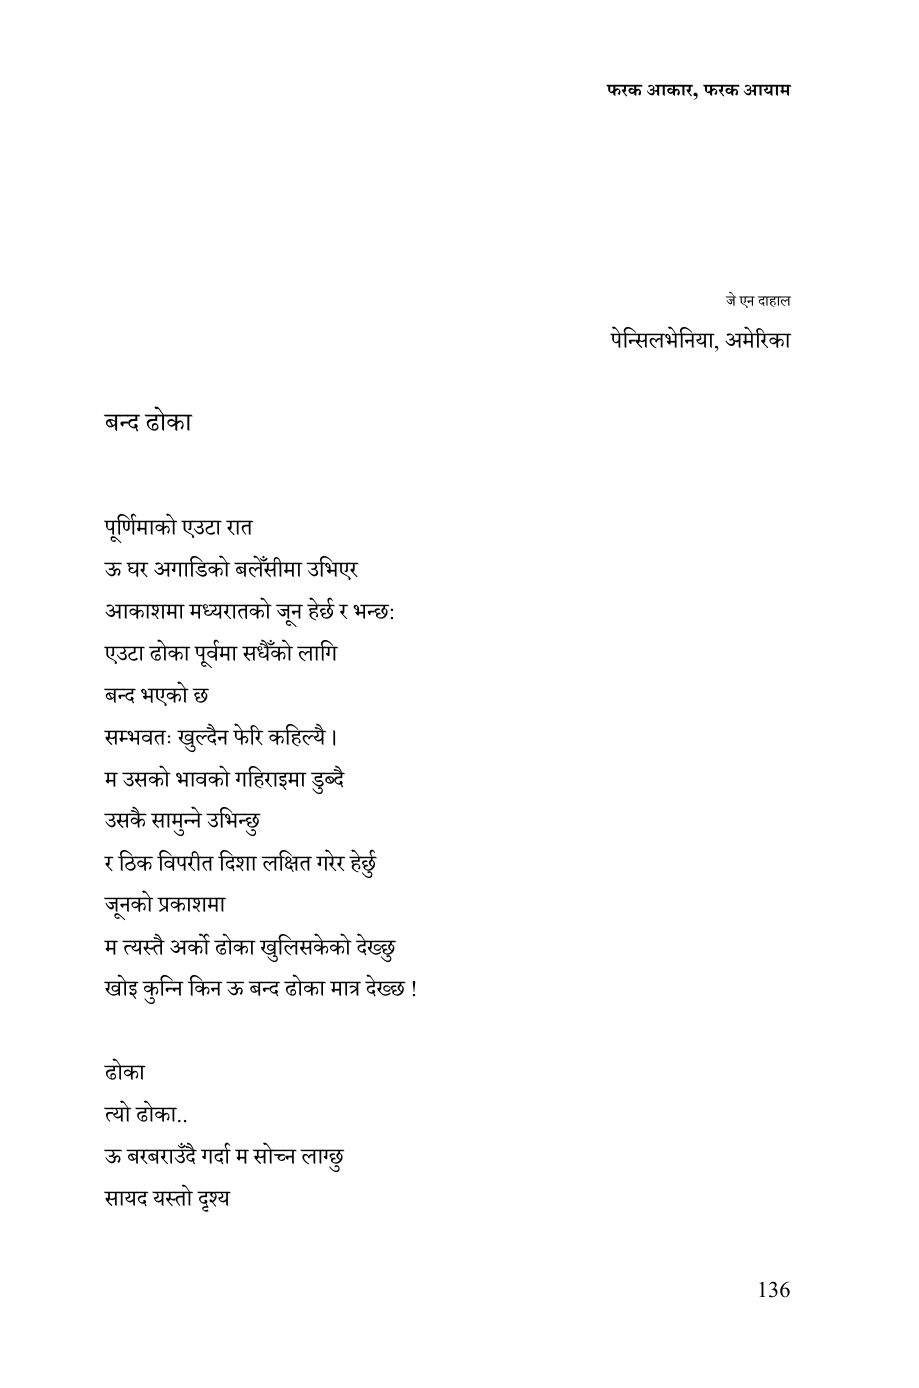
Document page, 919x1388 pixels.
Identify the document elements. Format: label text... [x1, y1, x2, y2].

text सायद यस्तो दृश्य [105, 1185, 791, 1219]
text एउटा ढोका पूर्वमा सधैँको लागि [105, 639, 791, 673]
title जे एन दाहाल [105, 276, 791, 314]
text जूनको प्रकाशमा [105, 891, 791, 925]
text आकाशमा मध्यरातको जून हेर्छ र भन्छ: [105, 598, 791, 631]
text सम्भवतः खुल्दैन फेरि कहिल्यै । [105, 723, 791, 757]
subtitle बन्द ढोका [105, 407, 791, 445]
text बन्द भएको छ [105, 682, 791, 715]
text र ठिक विपरीत दिशा लक्षित गरेर हेर्छु [105, 849, 791, 883]
text ऊ घर अगाडिको बलेँसीमा उभिएर [105, 556, 791, 589]
text पेन्सिलभेनिया, अमेरिका [105, 327, 791, 360]
text त्यो ढोका.. [105, 1101, 791, 1135]
text ऊ बरबराउँदै गर्दा म सोच्न लाग्छु [105, 1143, 791, 1177]
text ढोका [105, 1059, 791, 1093]
text म उसको भावको गहिराइमा डुब्दै [105, 766, 791, 799]
text पूर्णिमाको एउटा रात [105, 514, 791, 547]
text खोइ कुन्नि किन ऊ बन्द ढोका मात्र देख्छ ! [105, 975, 791, 1009]
text म त्यस्तै अर्को ढोका खुलिसकेको देख्छु [105, 933, 791, 967]
text उसकै सामुन्ने उभिन्छु [105, 807, 791, 841]
